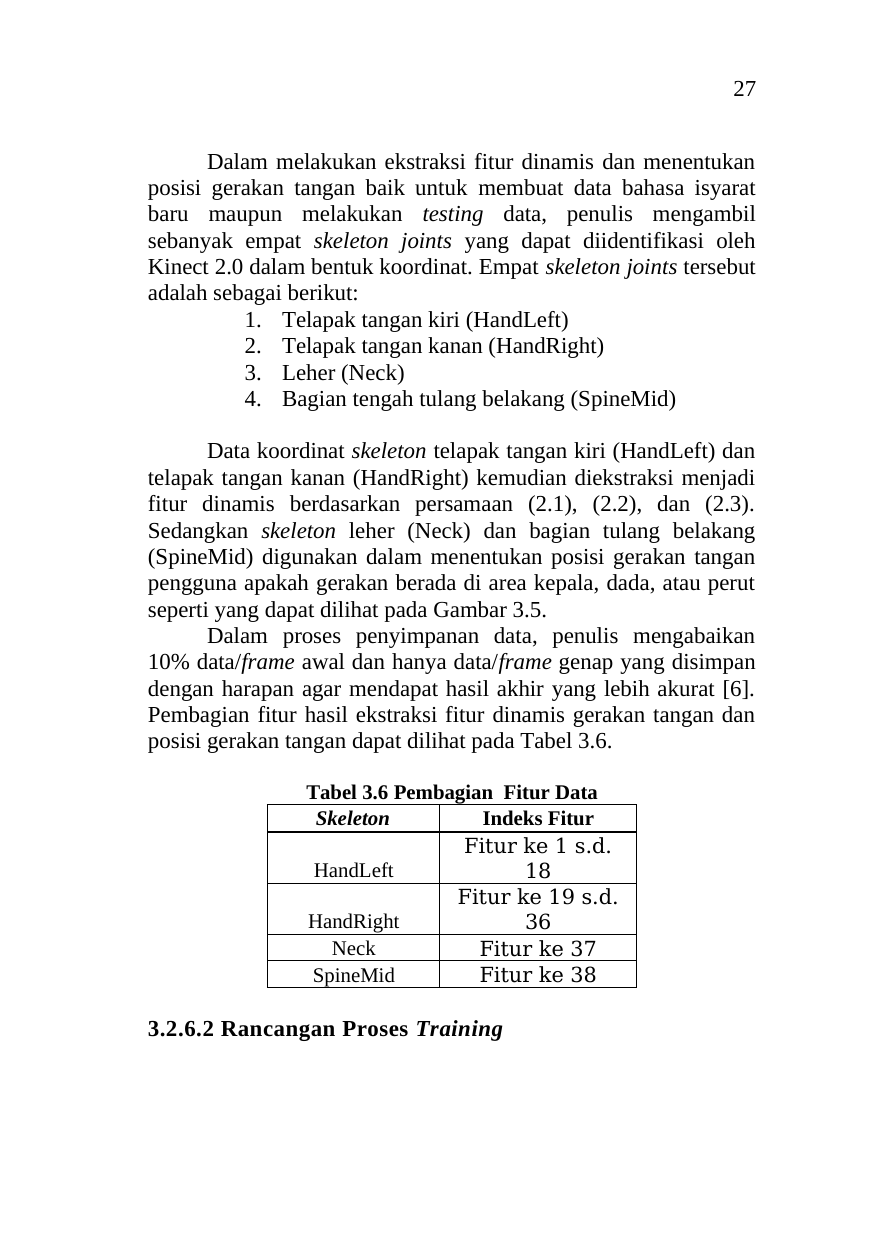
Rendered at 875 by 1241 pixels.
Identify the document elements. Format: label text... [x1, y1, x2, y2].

table_cell Fitur ke 38 [440, 961, 636, 987]
table_cell Fitur ke 1 s.d. 18 [440, 833, 636, 882]
subtitle 3.2.6.2 Rancangan Proses Training [148, 1015, 756, 1041]
table_cell Neck [268, 935, 439, 960]
table_header Skeleton [268, 805, 439, 831]
list Telapak tangan kiri (HandLeft) [244, 306, 756, 332]
text Data koordinat skeleton telapak tangan kiri (HandLeft) dan telapak tangan kanan (HandRight) kemudian diekstraksi menjadi fitur dinamis berdasarkan persamaan (2.1), (2.2), dan (2.3). Sedangkan skeleton leher (Neck) dan bagian tulang belakang (SpineMid) digunakan dalam menentukan posisi gerakan tangan pengguna apakah gerakan berada di area kepala, dada, atau perut seperti yang dapat dilihat pada Gambar 3.5. [148, 438, 756, 622]
text Dalam melakukan ekstraksi fitur dinamis dan menentukan posisi gerakan tangan baik untuk membuat data bahasa isyarat baru maupun melakukan testing data, penulis mengambil sebanyak empat skeleton joints yang dapat diidentifikasi oleh Kinect 2.0 dalam bentuk koordinat. Empat skeleton joints tersebut adalah sebagai berikut: [148, 148, 756, 306]
table_cell HandRight [268, 884, 439, 933]
table_cell SpineMid [268, 961, 439, 987]
list Leher (Neck) [244, 358, 756, 385]
list Telapak tangan kanan (HandRight) [244, 332, 756, 358]
table_header Indeks Fitur [440, 805, 636, 831]
list Bagian tengah tulang belakang (SpineMid) [244, 385, 756, 411]
table_cell Fitur ke 37 [440, 935, 636, 960]
list Tabel 3.6 Pembagian Fitur Data [148, 780, 756, 804]
table_cell HandLeft [268, 833, 439, 882]
table_cell Fitur ke 19 s.d. 36 [440, 884, 636, 933]
text Dalam proses penyimpanan data, penulis mengabaikan 10% data/frame awal dan hanya data/frame genap yang disimpan dengan harapan agar mendapat hasil akhir yang lebih akurat [6]. Pembagian fitur hasil ekstraksi fitur dinamis gerakan tangan dan posisi gerakan tangan dapat dilihat pada Tabel 3.6. [148, 622, 756, 754]
